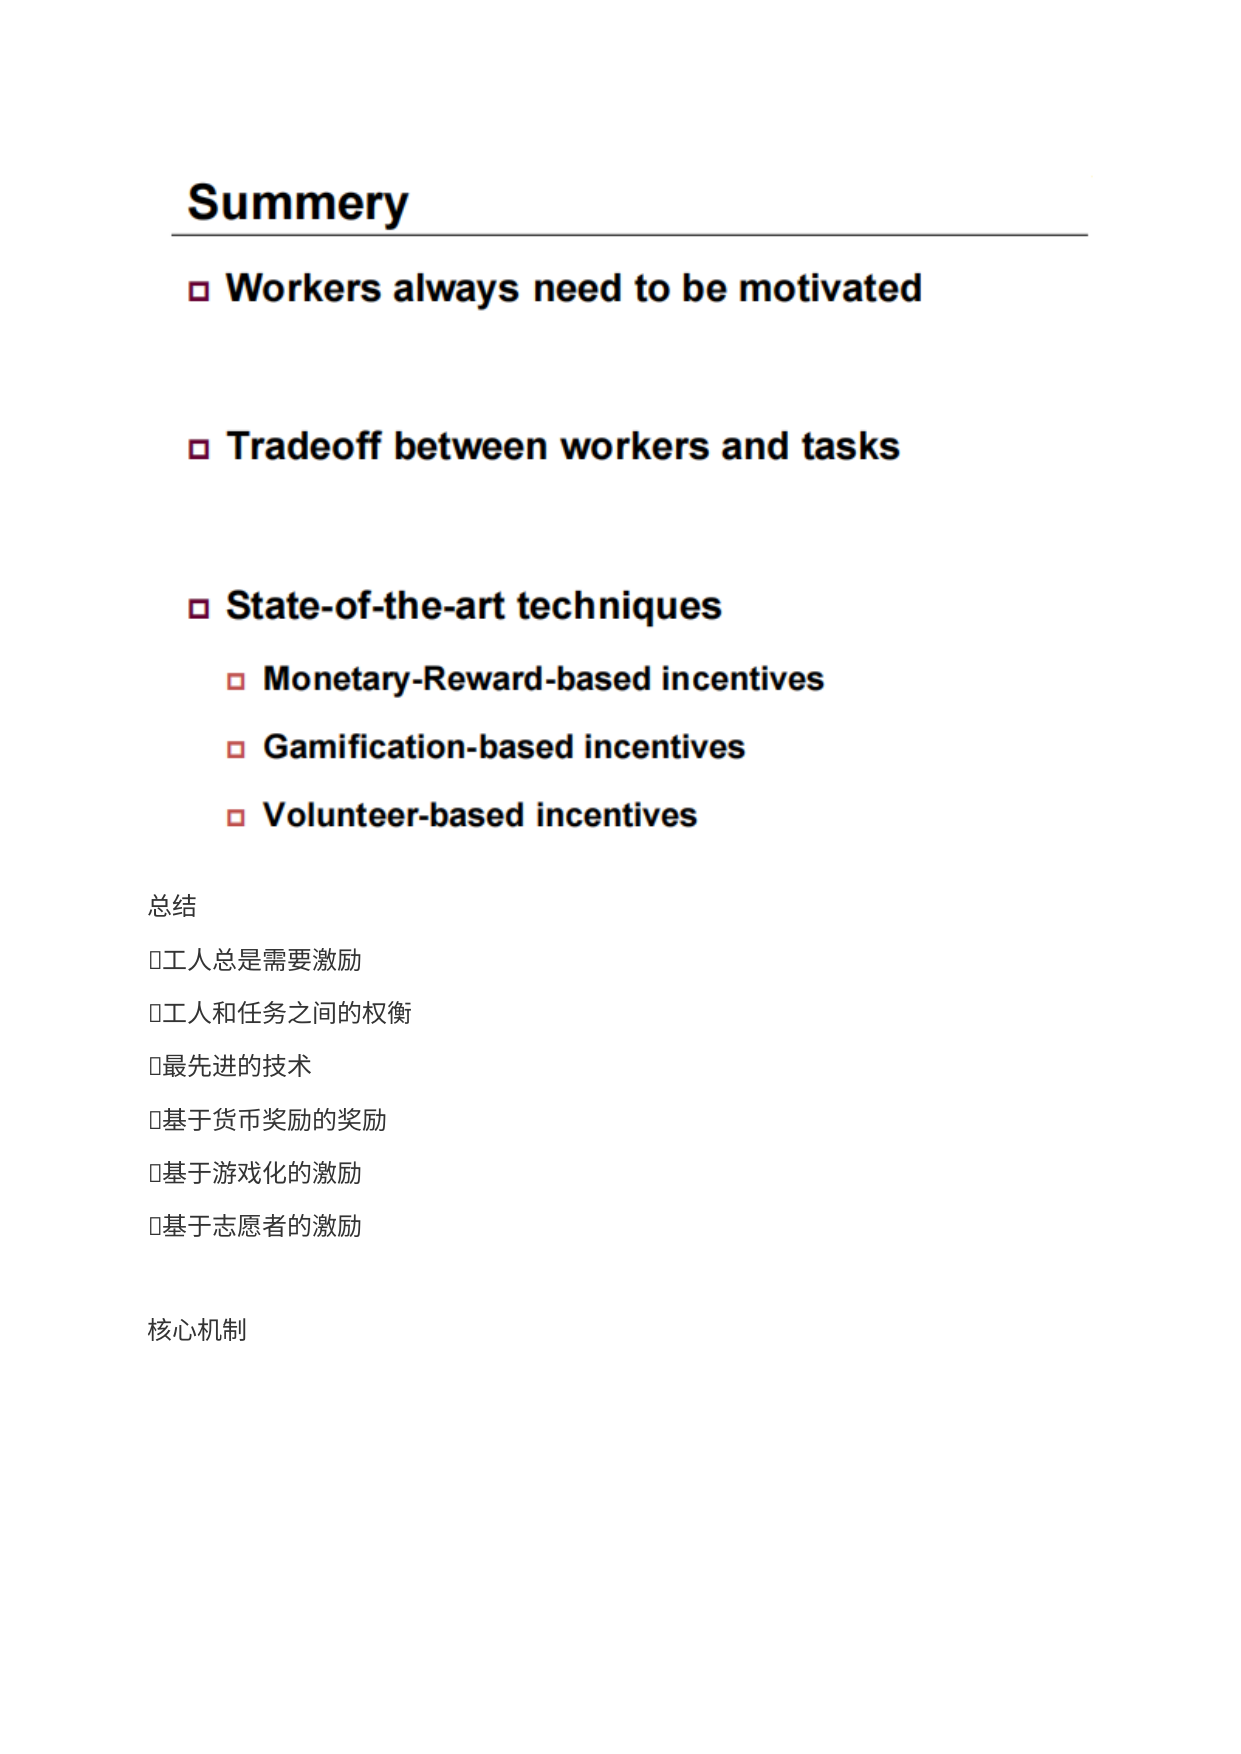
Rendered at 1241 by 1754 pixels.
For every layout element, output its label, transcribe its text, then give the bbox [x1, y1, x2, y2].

text 最先进的技术 [148, 1047, 1093, 1083]
text 基于游戏化的激励 [148, 1153, 1093, 1190]
text 基于志愿者的激励 [148, 1207, 1093, 1243]
text 工人和任务之间的权衡 [148, 993, 1093, 1030]
picture [147, 145, 1093, 873]
text 基于货币奖励的奖励 [148, 1100, 1093, 1136]
text 核心机制 [148, 1311, 1093, 1347]
text 总结 [148, 887, 1093, 923]
text 工人总是需要激励 [148, 940, 1093, 976]
